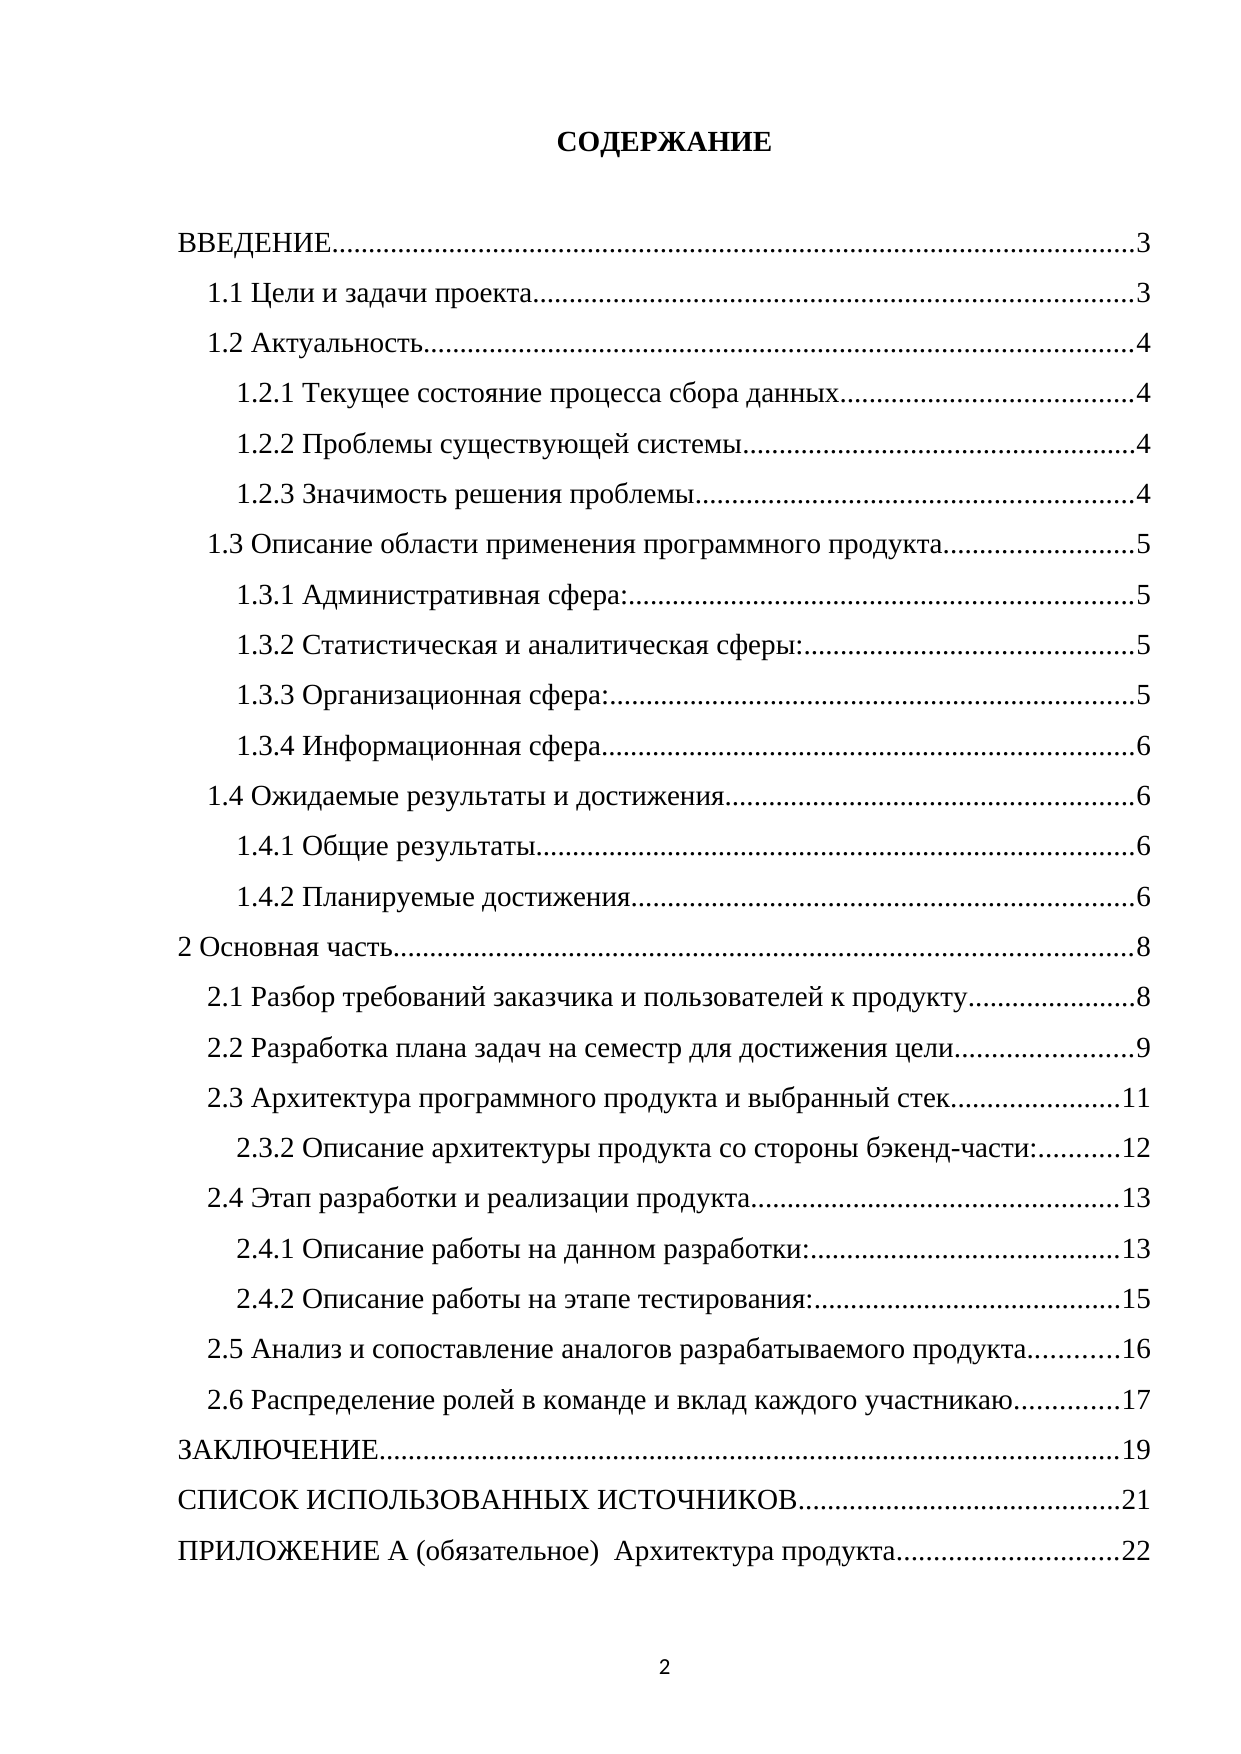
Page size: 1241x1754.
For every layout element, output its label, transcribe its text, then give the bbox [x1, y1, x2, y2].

text 1.3.4 Информационная сфера 6 [236, 728, 1152, 761]
text 2.1 Разбор требований заказчика и пользователей к продукту 8 [207, 979, 1152, 1013]
text 1.2.3 Значимость решения проблемы 4 [236, 476, 1152, 510]
text 2.6 Распределение ролей в команде и вклад каждого участникаю 17 [207, 1382, 1152, 1415]
text 2.2 Разработка плана задач на семестр для достижения цели. 9 [207, 1030, 1152, 1063]
text 1.2.1 Текущее состояние процесса сбора данных 4 [236, 376, 1152, 409]
text Приложение A (обязательное) Архитектура продукта 22 [177, 1533, 1152, 1566]
text 1.3.2 Статистическая и аналитическая сферы: 5 [236, 627, 1152, 661]
text 1.2 Актуальность 4 [207, 325, 1152, 359]
text ЗАКЛЮЧЕНИЕ 19 [177, 1432, 1152, 1466]
text 2.4 Этап разработки и реализации продукта 13 [207, 1181, 1152, 1214]
subtitle СОДЕРЖАНИЕ [177, 124, 1152, 158]
text 2 Основная часть 8 [177, 929, 1152, 963]
text 2.4.2 Описание работы на этапе тестирования: 15 [236, 1281, 1152, 1315]
text ВВЕДЕНИЕ 3 [177, 225, 1152, 258]
text 1.3.3 Организационная сфера: 5 [236, 677, 1152, 711]
text 2.3.2 Описание архитектуры продукта со стороны бэкенд-части: 12 [236, 1130, 1152, 1164]
text 1.4.2 Планируемые достижения 6 [236, 879, 1152, 912]
text 1.3.1 Административная сфера: 5 [236, 577, 1152, 610]
text 1.4 Ожидаемые результаты и достижения 6 [207, 778, 1152, 812]
text 2.5 Анализ и сопоставление аналогов разрабатываемого продукта. 16 [207, 1332, 1152, 1365]
text 2.3 Архитектура программного продукта и выбранный стек 11 [207, 1080, 1152, 1113]
text 1.3 Описание области применения программного продукта 5 [207, 527, 1152, 560]
text 1.1 Цели и задачи проекта 3 [207, 275, 1152, 308]
text 1.4.1 Общие результаты 6 [236, 828, 1152, 862]
text СПИСОК ИСПОЛЬЗОВАННЫХ ИСТОЧНИКОВ 21 [177, 1482, 1152, 1516]
text 1.2.2 Проблемы существующей системы 4 [236, 426, 1152, 459]
text 2.4.1 Описание работы на данном разработки: 13 [236, 1231, 1152, 1264]
